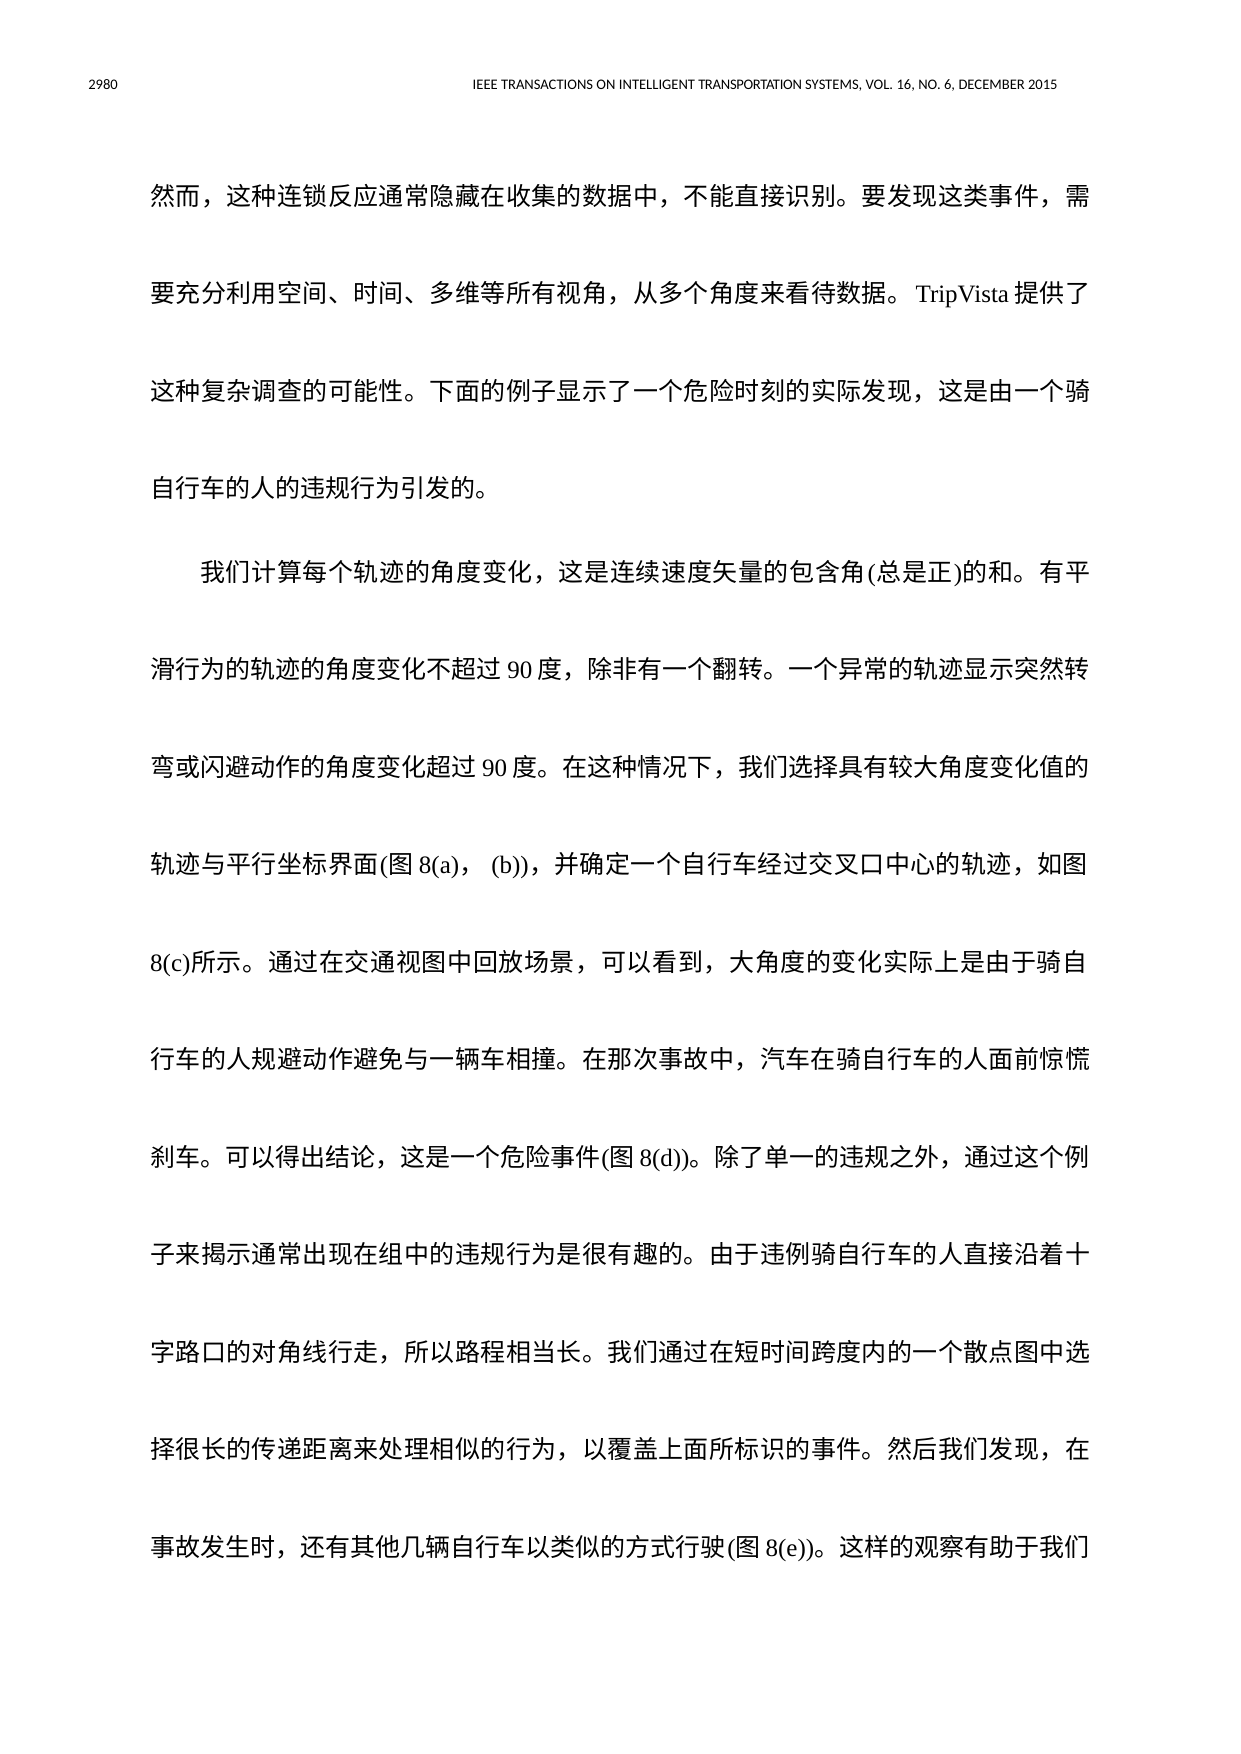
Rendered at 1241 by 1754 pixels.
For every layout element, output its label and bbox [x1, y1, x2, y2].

text [150, 162, 1090, 519]
text [150, 538, 1090, 1578]
